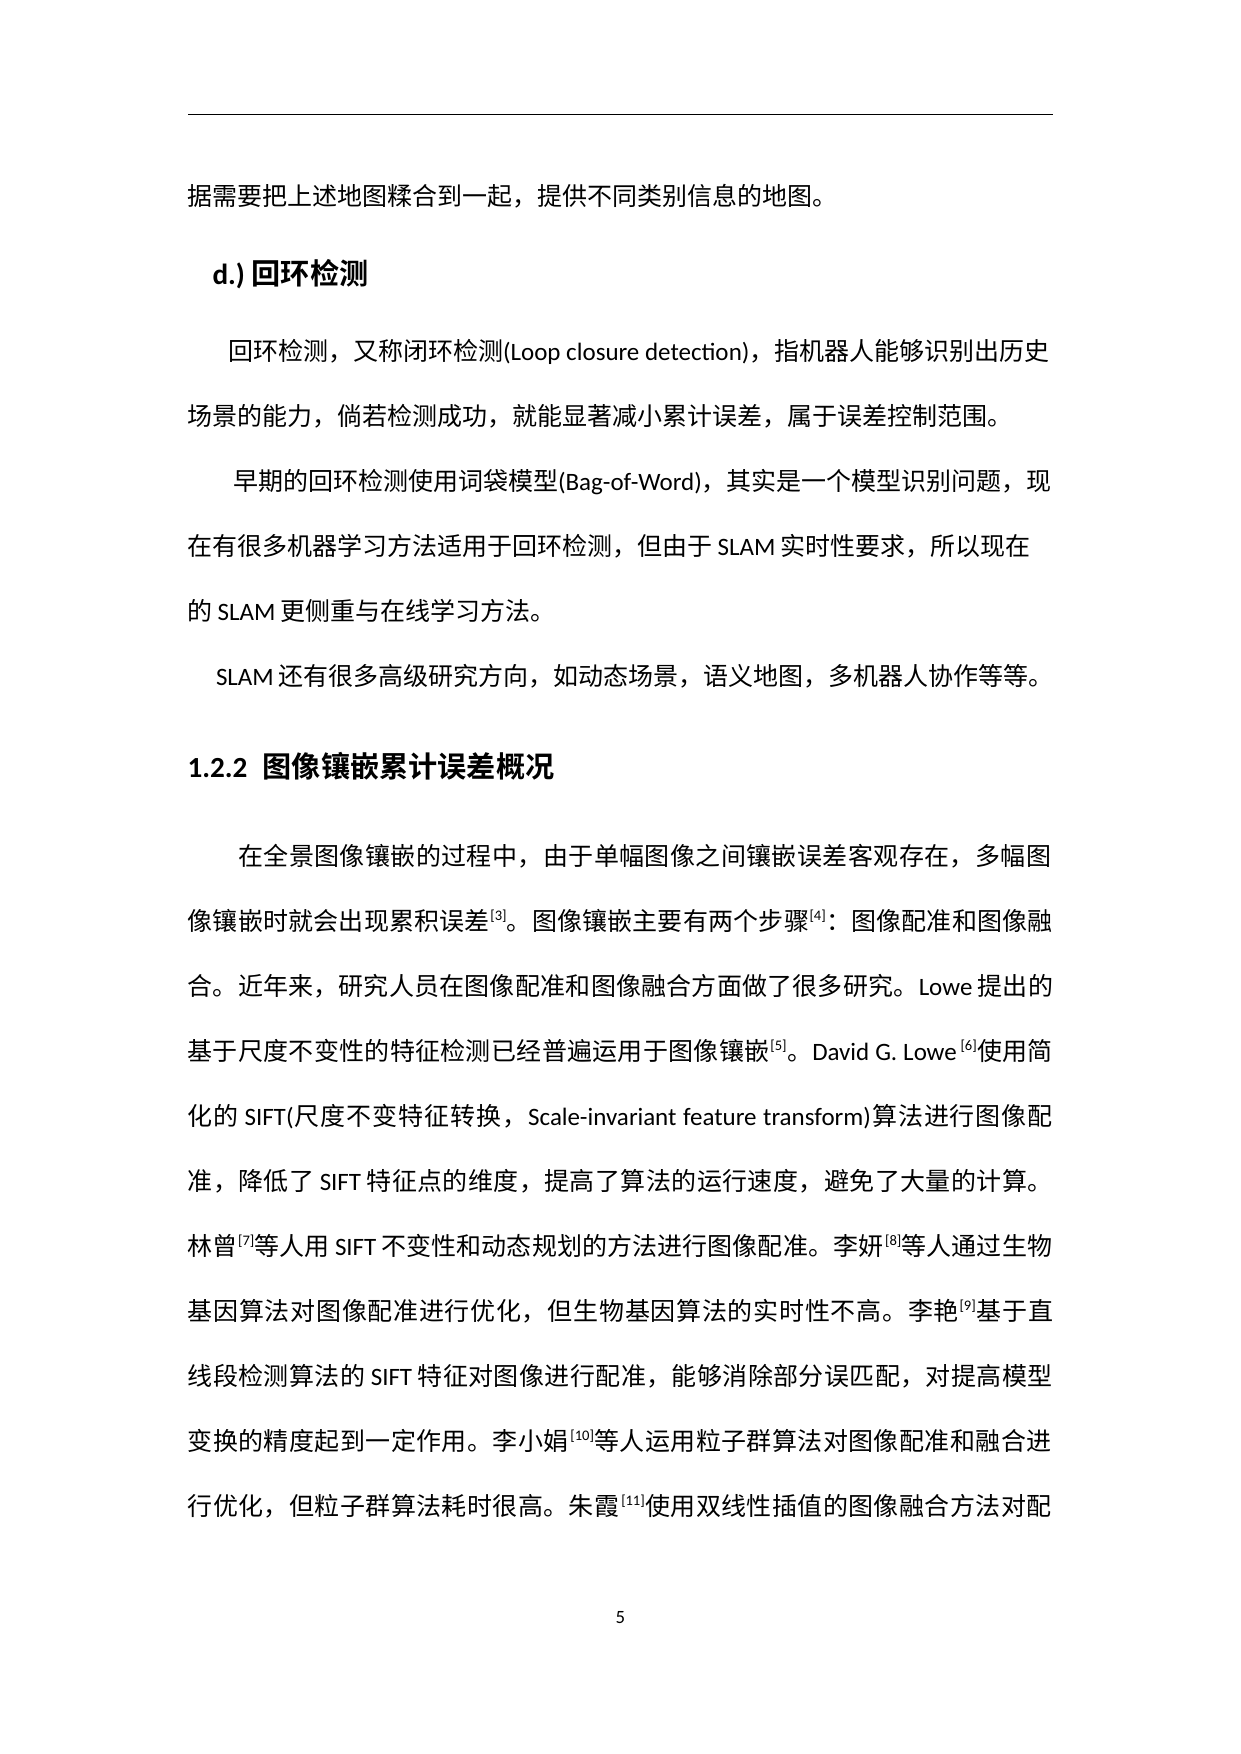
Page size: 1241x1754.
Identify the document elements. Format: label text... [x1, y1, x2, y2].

text SLAM还有很多高级研究方向，如动态场景，语义地图，多机器人协作等等。 [187, 642, 1053, 707]
text d.) 回环检测 [187, 239, 1053, 304]
text 早期的回环检测使用词袋模型(Bag-of-Word)，其实是一个模型识别问题，现在有很多机器学习方法适用于回环检测，但由于SLAM实时性要求，所以现在的SLAM更侧重与在线学习方法。 [187, 447, 1053, 642]
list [187, 822, 1053, 1537]
list 图像镶嵌累计误差概况 [187, 732, 1053, 797]
text 回环检测，又称闭环检测(Loop closure detection)，指机器人能够识别出历史场景的能力，倘若检测成功，就能显著减小累计误差，属于误差控制范围。 [187, 317, 1053, 447]
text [187, 162, 1053, 227]
